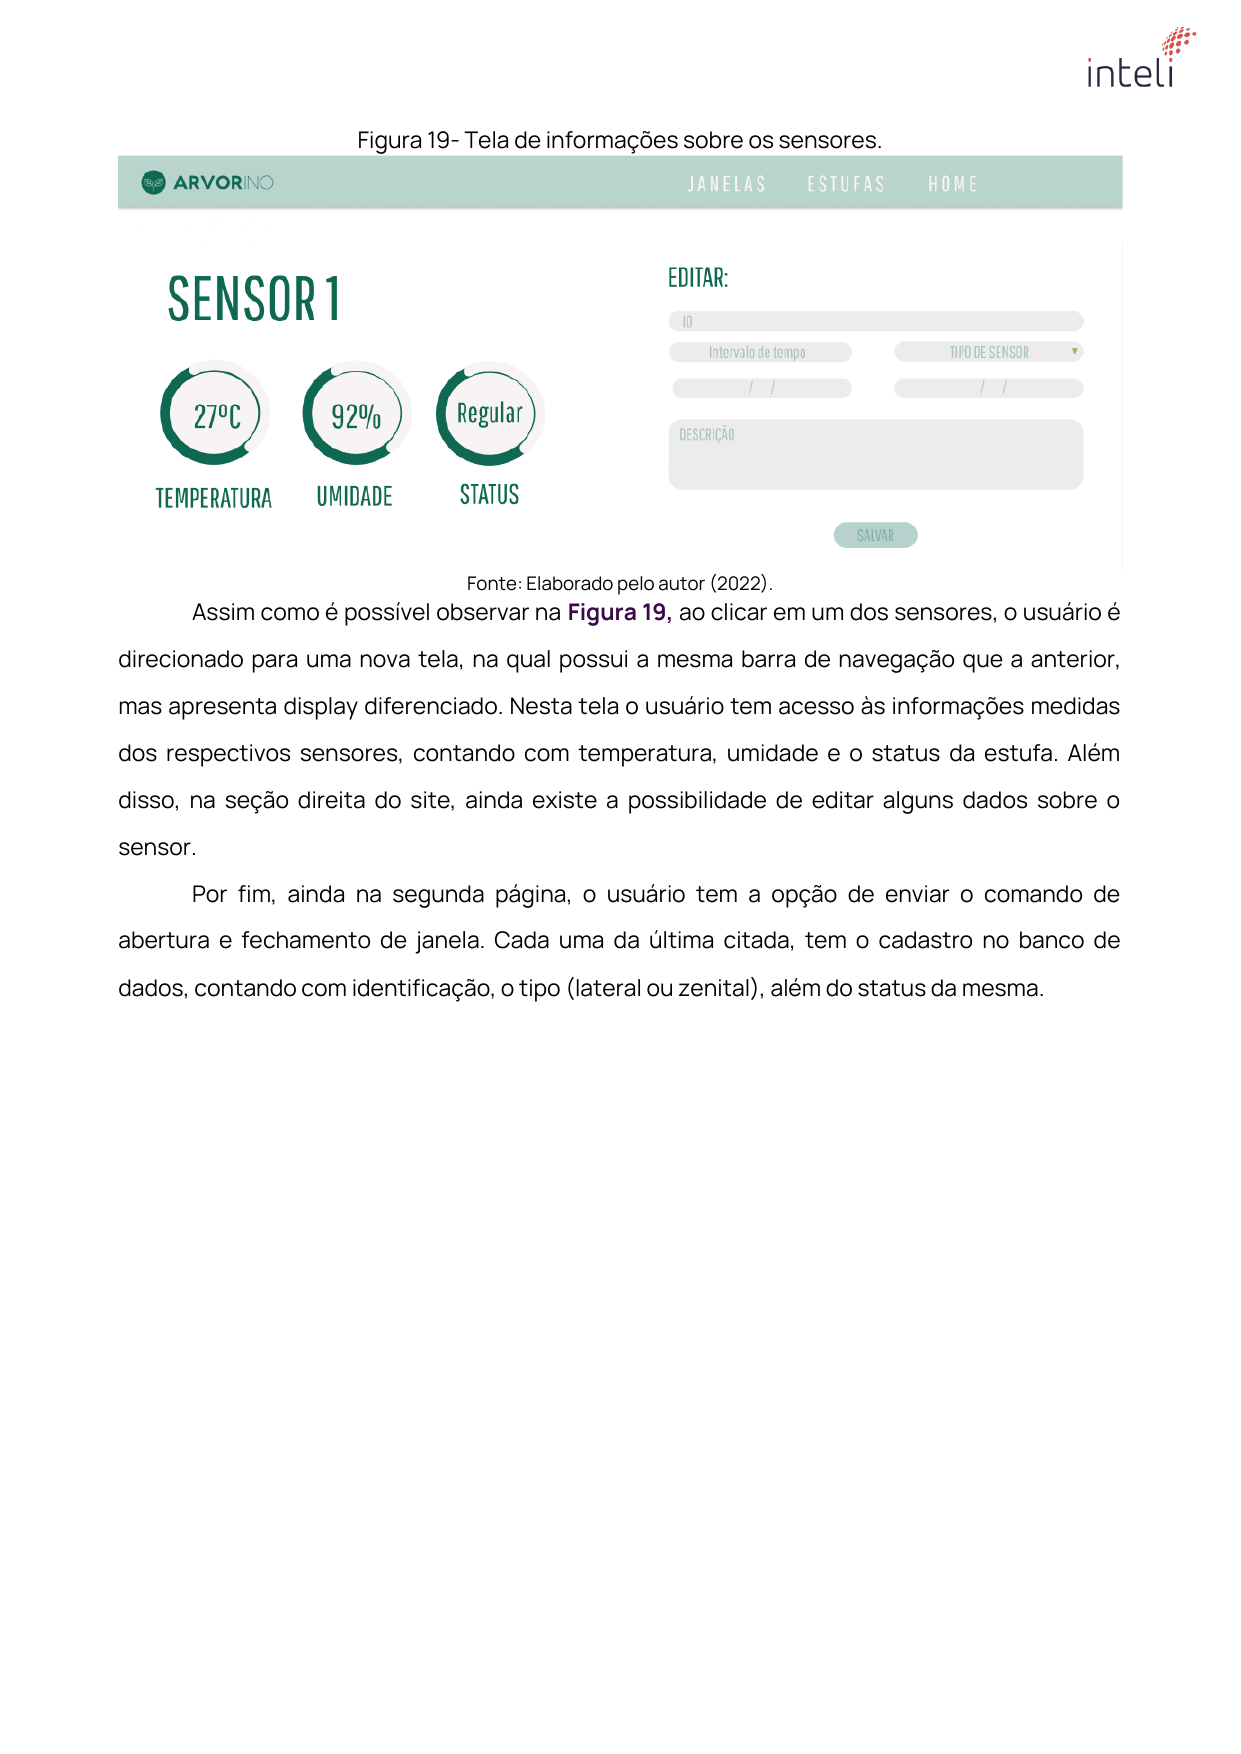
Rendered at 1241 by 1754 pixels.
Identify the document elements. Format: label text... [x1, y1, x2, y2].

text Assim como é possível observar na Figura 19, ao clicar em um dos sensores, o usuário é direcionado para uma nova tela, na qual possui a mesma barra de navegação que a anterior, mas apresenta display diferenciado. Nesta tela o usuário tem acesso às informações medidas dos respectivos sensores, contando com temperatura, umidade e o status da estufa. Além disso, na seção direita do site, ainda existe a possibilidade de editar alguns dados sobre o sensor. [118, 596, 1122, 862]
picture [1088, 27, 1197, 87]
picture [118, 155, 1123, 571]
text Fonte: Elaborado pelo autor (2022). [118, 571, 1122, 596]
text Por fim, ainda na segunda página, o usuário tem a opção de enviar o comando de abertura e fechamento de janela. Cada uma da última citada, tem o cadastro no banco de dados, contando com identificação, o tipo (lateral ou zenital), além do status da mesma. [118, 877, 1122, 1003]
text Figura 19- Tela de informações sobre os sensores. [118, 124, 1122, 155]
